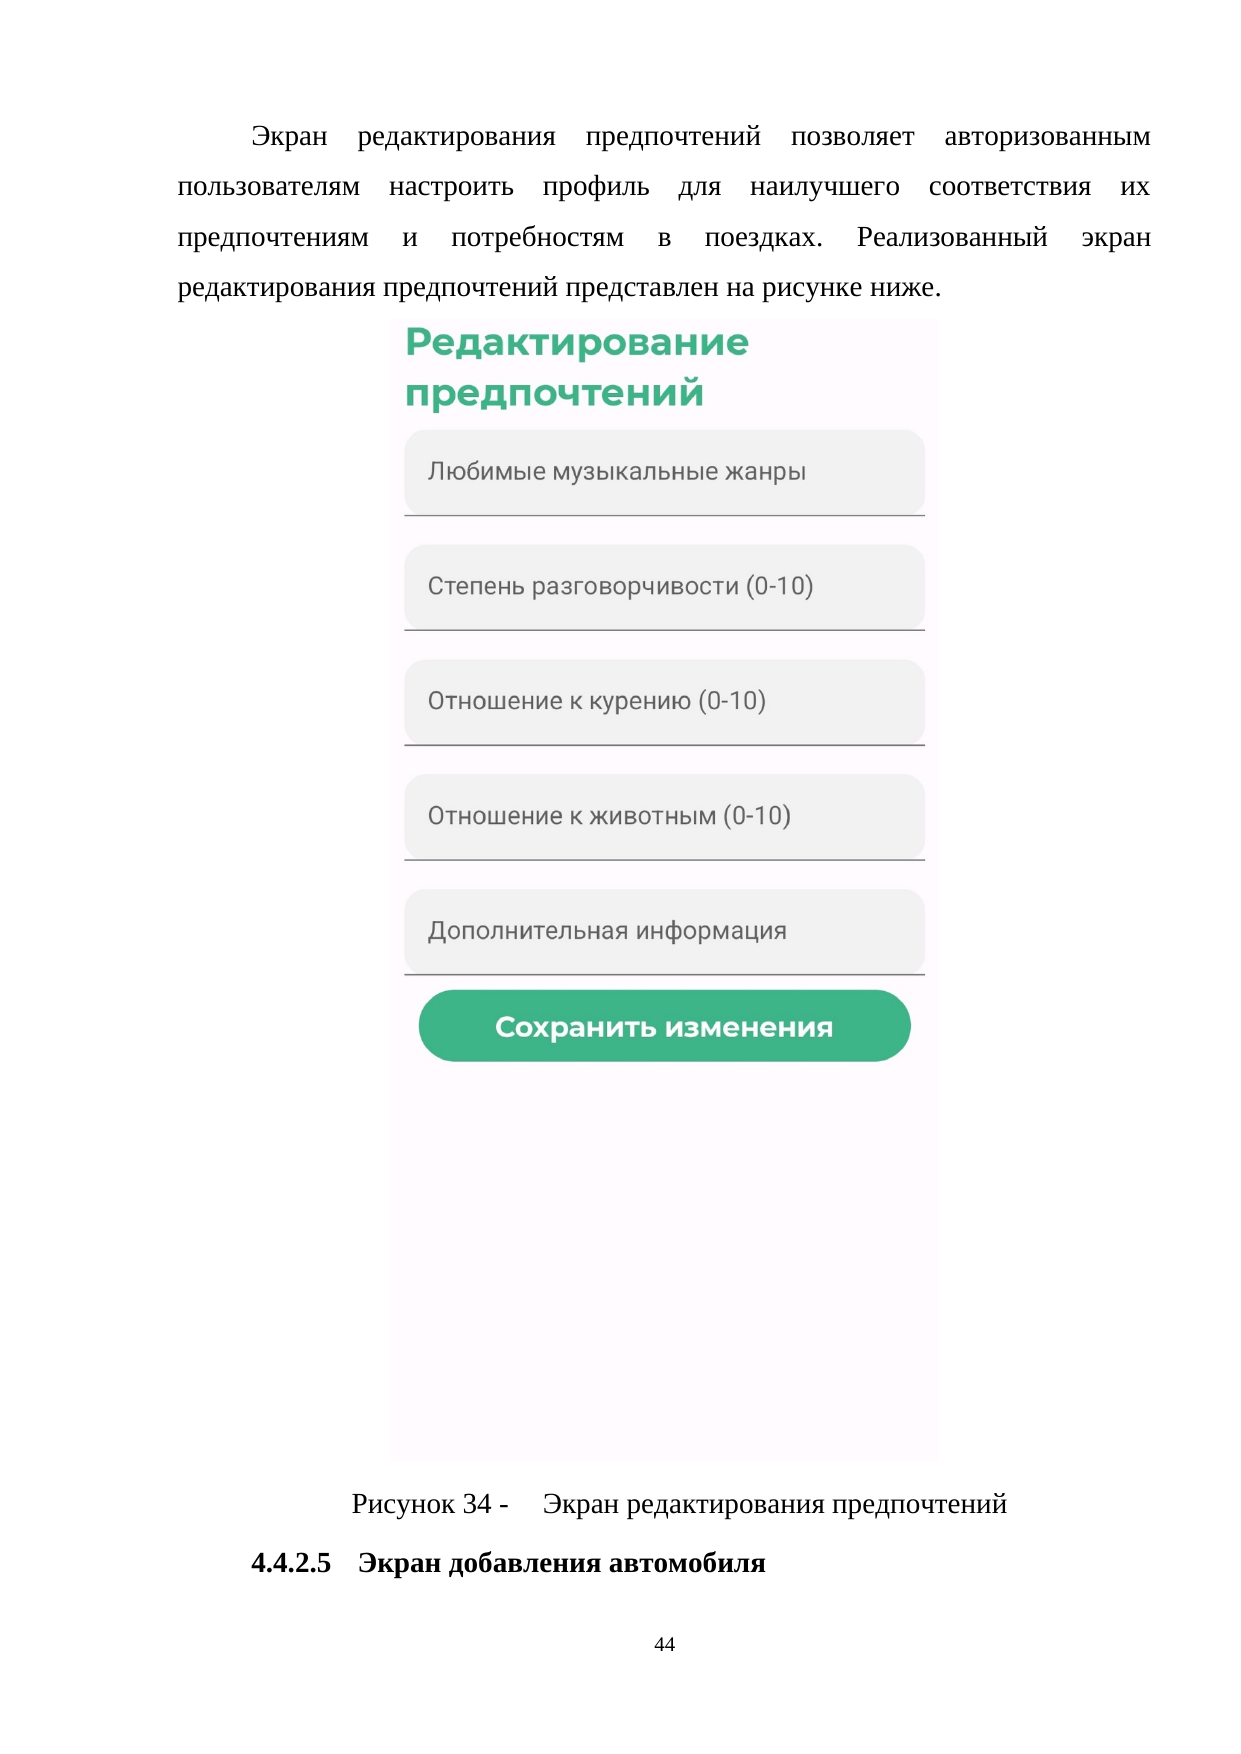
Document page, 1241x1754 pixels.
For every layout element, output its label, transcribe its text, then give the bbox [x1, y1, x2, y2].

picture [390, 319, 939, 1462]
text Экран редактирования предпочтений позволяет авторизованным пользователям настроить профиль для наилучшего соответствия их предпочтениям и потребностям в поездках. Реализованный экран редактирования предпочтений представлен на рисунке ниже. [177, 118, 1152, 303]
text Экран редактирования предпочтений [289, 1487, 1152, 1520]
text Экран добавления автомобиля [251, 1545, 1152, 1579]
